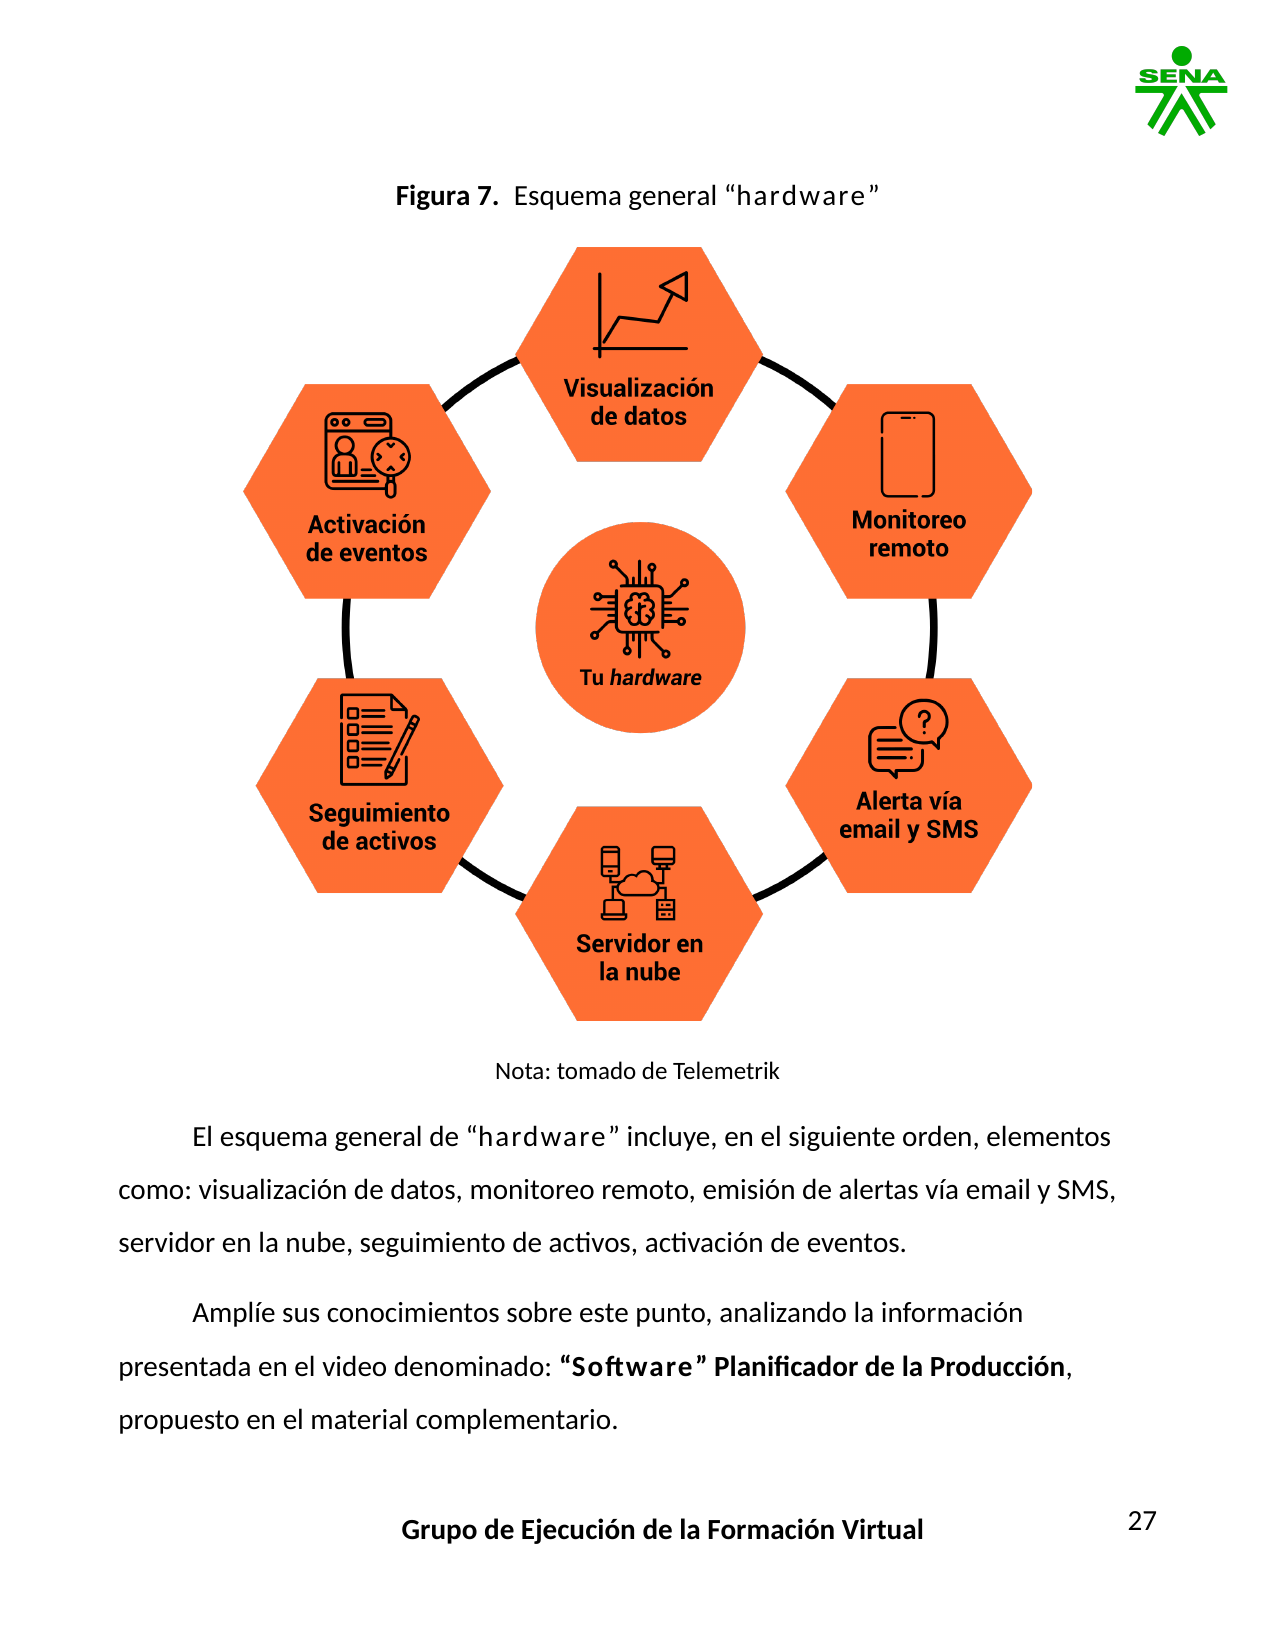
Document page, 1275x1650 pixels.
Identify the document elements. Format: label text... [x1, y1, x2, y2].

text Nota: tomado de Telemetrik [118, 1055, 1157, 1086]
picture [1135, 46, 1228, 136]
text El esquema general de “hardware” incluye, en el siguiente orden, elementos como: visualización de datos, monitoreo remoto, emisión de alertas vía email y SMS, servidor en la nube, seguimiento de activos, activación de eventos. [118, 1118, 1157, 1260]
text Esquema general “hardware” [118, 177, 1157, 213]
text Amplíe sus conocimientos sobre este punto, analizando la información presentada en el video denominado: “Software” Planificador de la Producción, propuesto en el material complementario. [118, 1294, 1157, 1437]
picture [243, 247, 1033, 1021]
